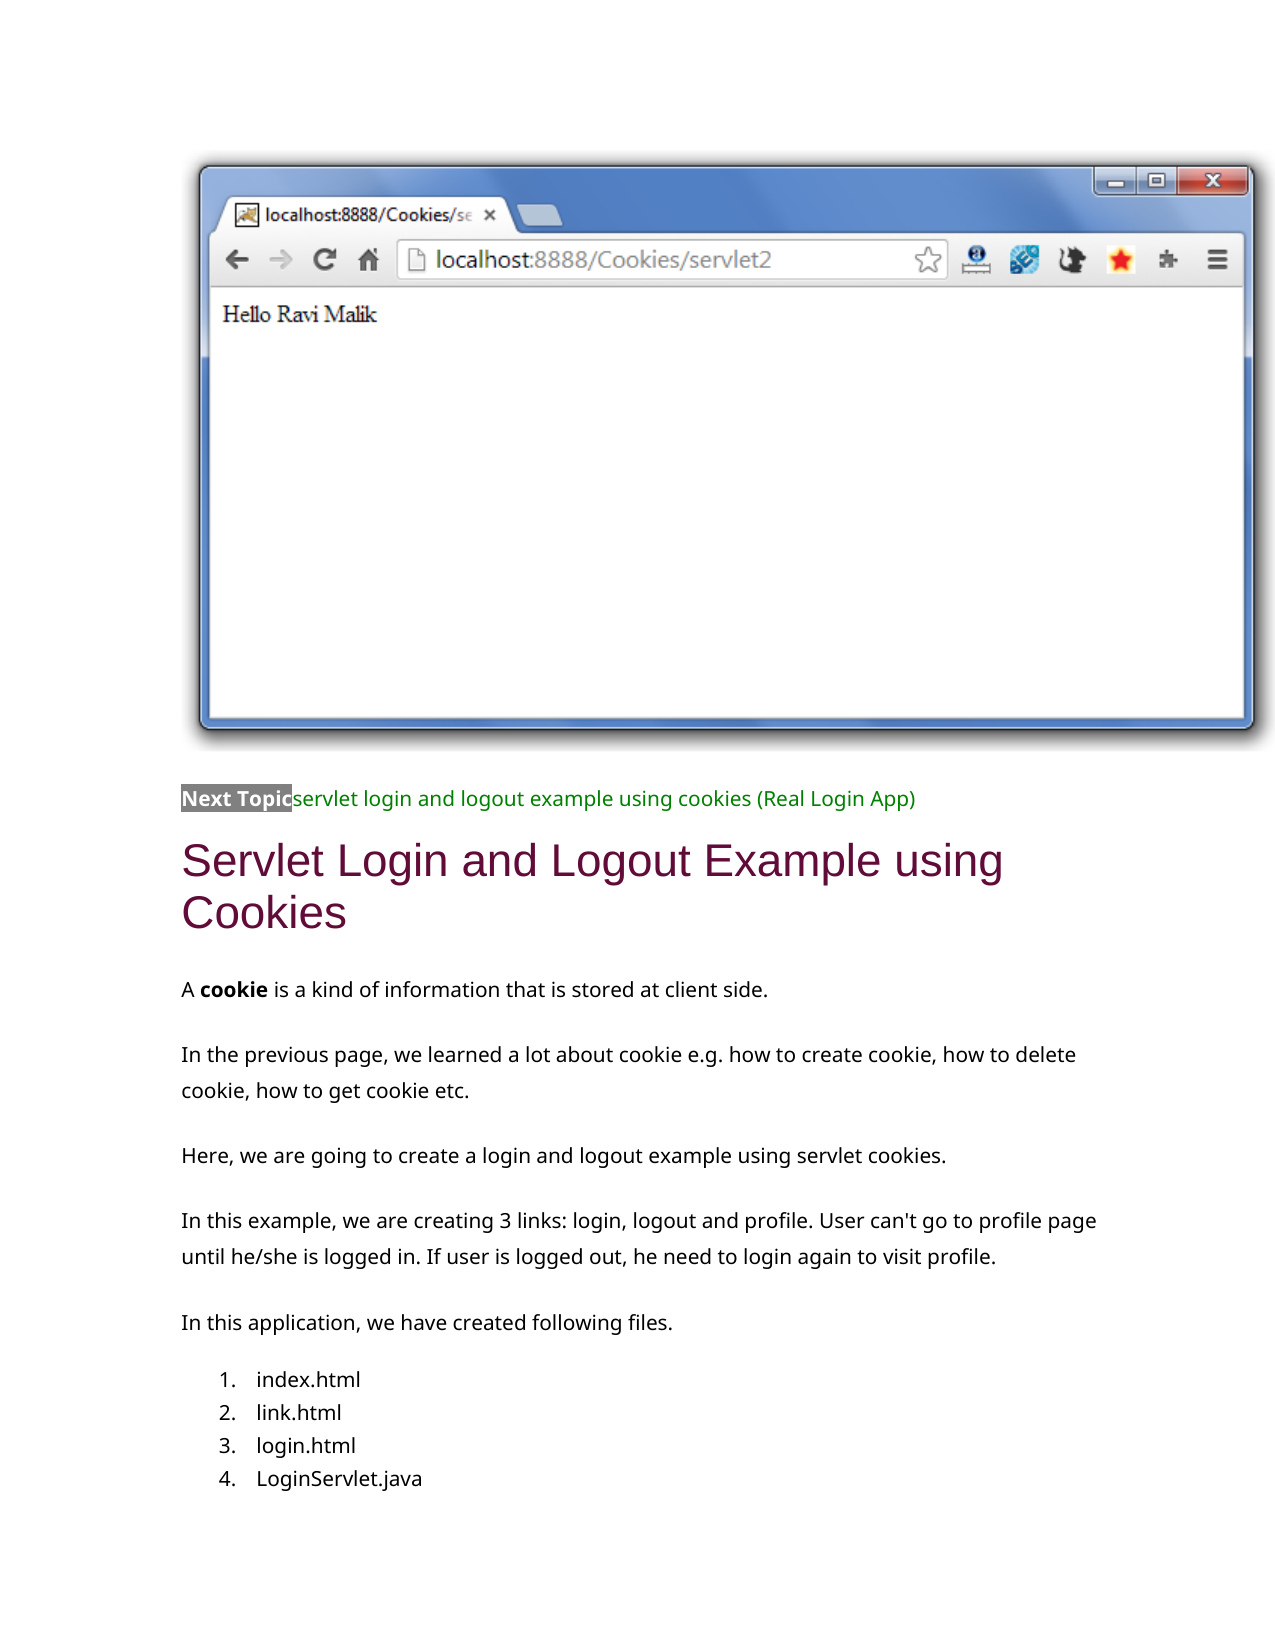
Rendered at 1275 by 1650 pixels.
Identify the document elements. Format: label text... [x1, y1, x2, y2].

list LoginServlet.java [219, 1464, 1125, 1493]
text Here, we are going to create a login and logout example using servlet cookies. [181, 1134, 1125, 1170]
list login.html [219, 1431, 1125, 1460]
text In this application, we have created following files. [181, 1300, 1125, 1336]
text A cookie is a kind of information that is stored at client side. [181, 968, 1125, 1004]
text Next Topicservlet login and logout example using cookies (Real Login App) [181, 776, 1125, 812]
list index.html [219, 1365, 1125, 1394]
text In this example, we are creating 3 links: login, logout and profile. User can't go to profile page until he/she is logged in. If user is logged out, he need to login again to visit profile. [181, 1199, 1125, 1271]
text In the previous page, we learned a lot about cookie e.g. how to create cookie, how to delete cookie, how to get cookie etc. [181, 1033, 1125, 1105]
list link.html [219, 1398, 1125, 1427]
subtitle Servlet Login and Logout Example using Cookies [181, 833, 1125, 939]
picture [181, 150, 1275, 756]
